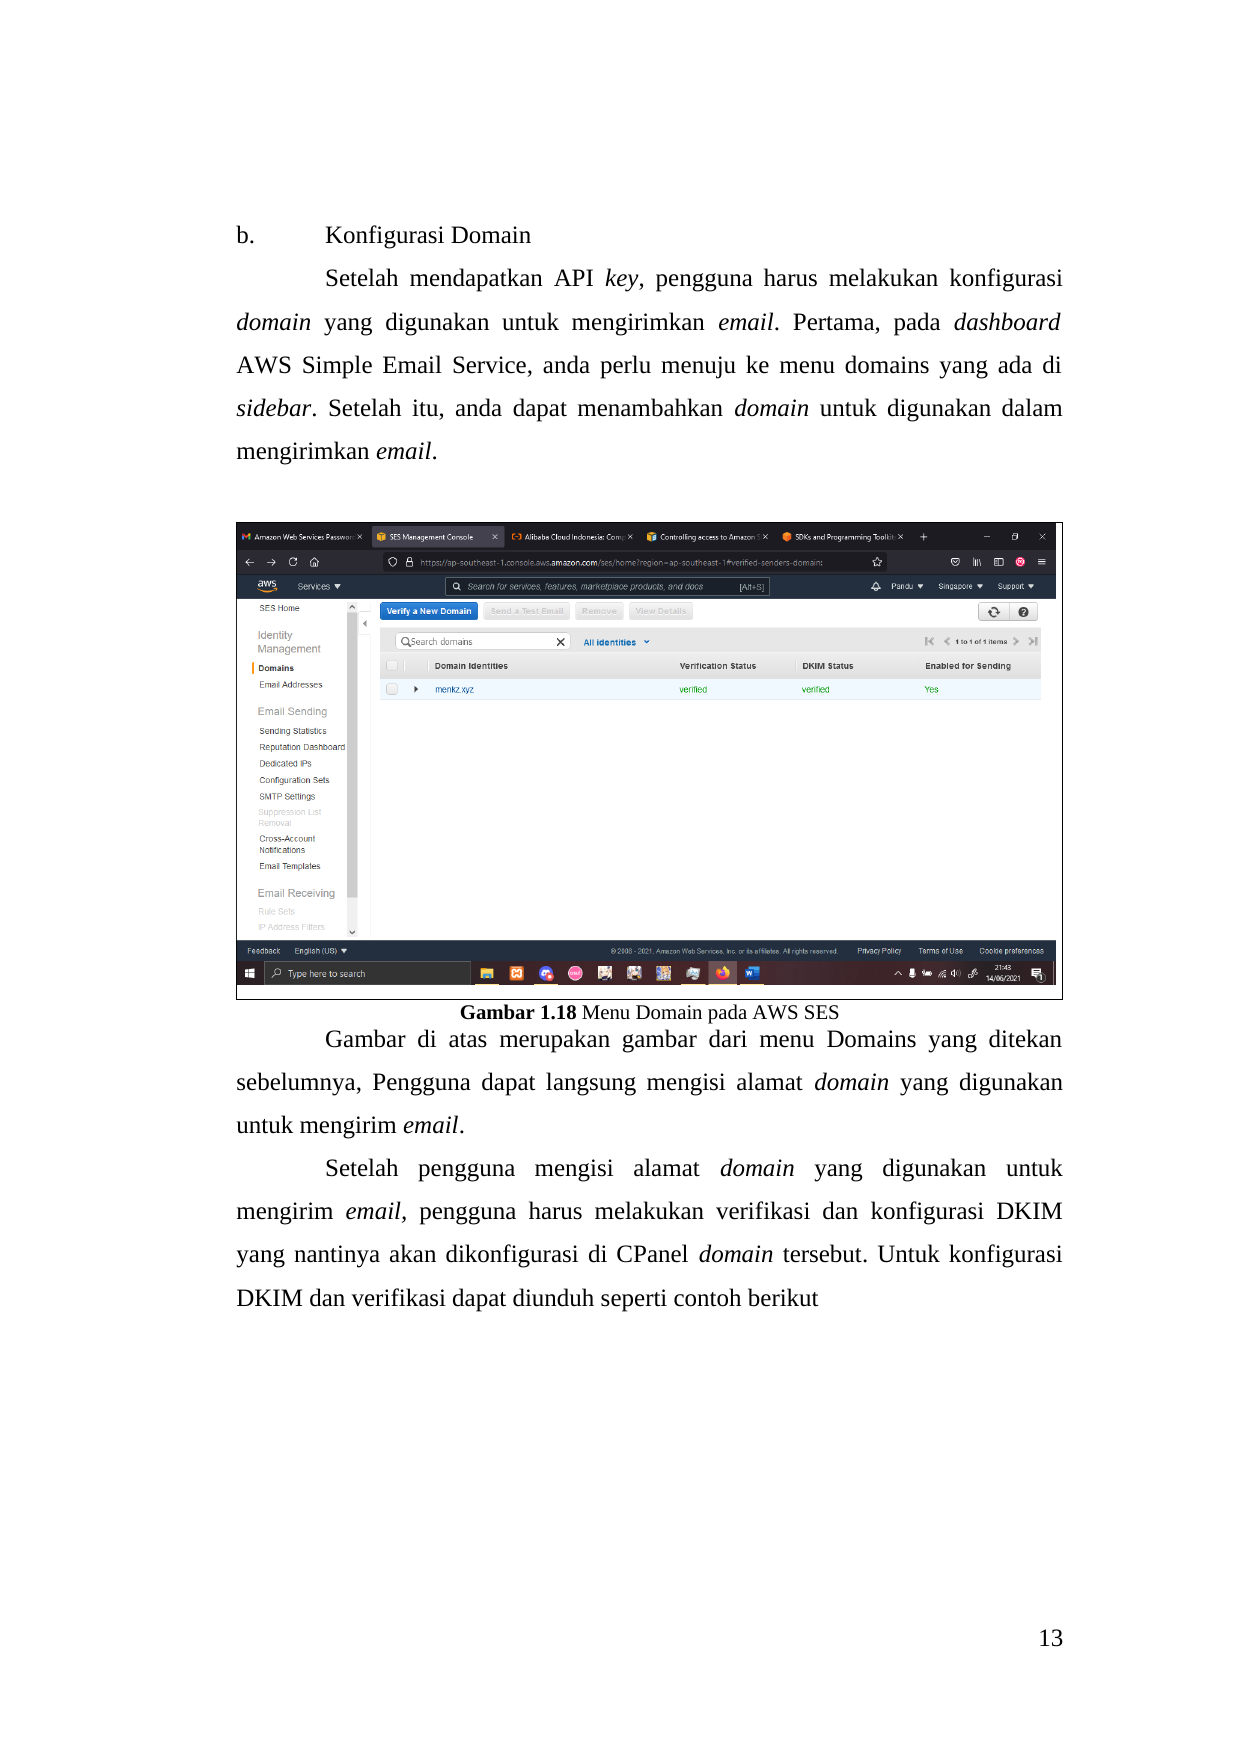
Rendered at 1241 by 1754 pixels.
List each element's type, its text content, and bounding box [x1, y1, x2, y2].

text Gambar di atas merupakan gambar dari menu Domains yang ditekan sebelumnya, Pengguna dapat langsung mengisi alamat domain yang digunakan untuk mengirim email. [236, 1024, 1063, 1139]
table_header [237, 523, 1062, 999]
list Konfigurasi Domain [236, 220, 1063, 249]
text Setelah pengguna mengisi alamat domain yang digunakan untuk mengirim email, pengguna harus melakukan verifikasi dan konfigurasi DKIM yang nantinya akan dikonfigurasi di CPanel domain tersebut. Untuk konfigurasi DKIM dan verifikasi dapat diunduh seperti contoh berikut [236, 1153, 1063, 1311]
picture [236, 523, 1056, 985]
text Gambar 1.18 Menu Domain pada AWS SES [236, 1000, 1063, 1024]
text Setelah mendapatkan API key, pengguna harus melakukan konfigurasi domain yang digunakan untuk mengirimkan email. Pertama, pada dashboard AWS Simple Email Service, anda perlu menuju ke menu domains yang ada di sidebar. Setelah itu, anda dapat menambahkan domain untuk digunakan dalam mengirimkan email. [236, 263, 1063, 465]
